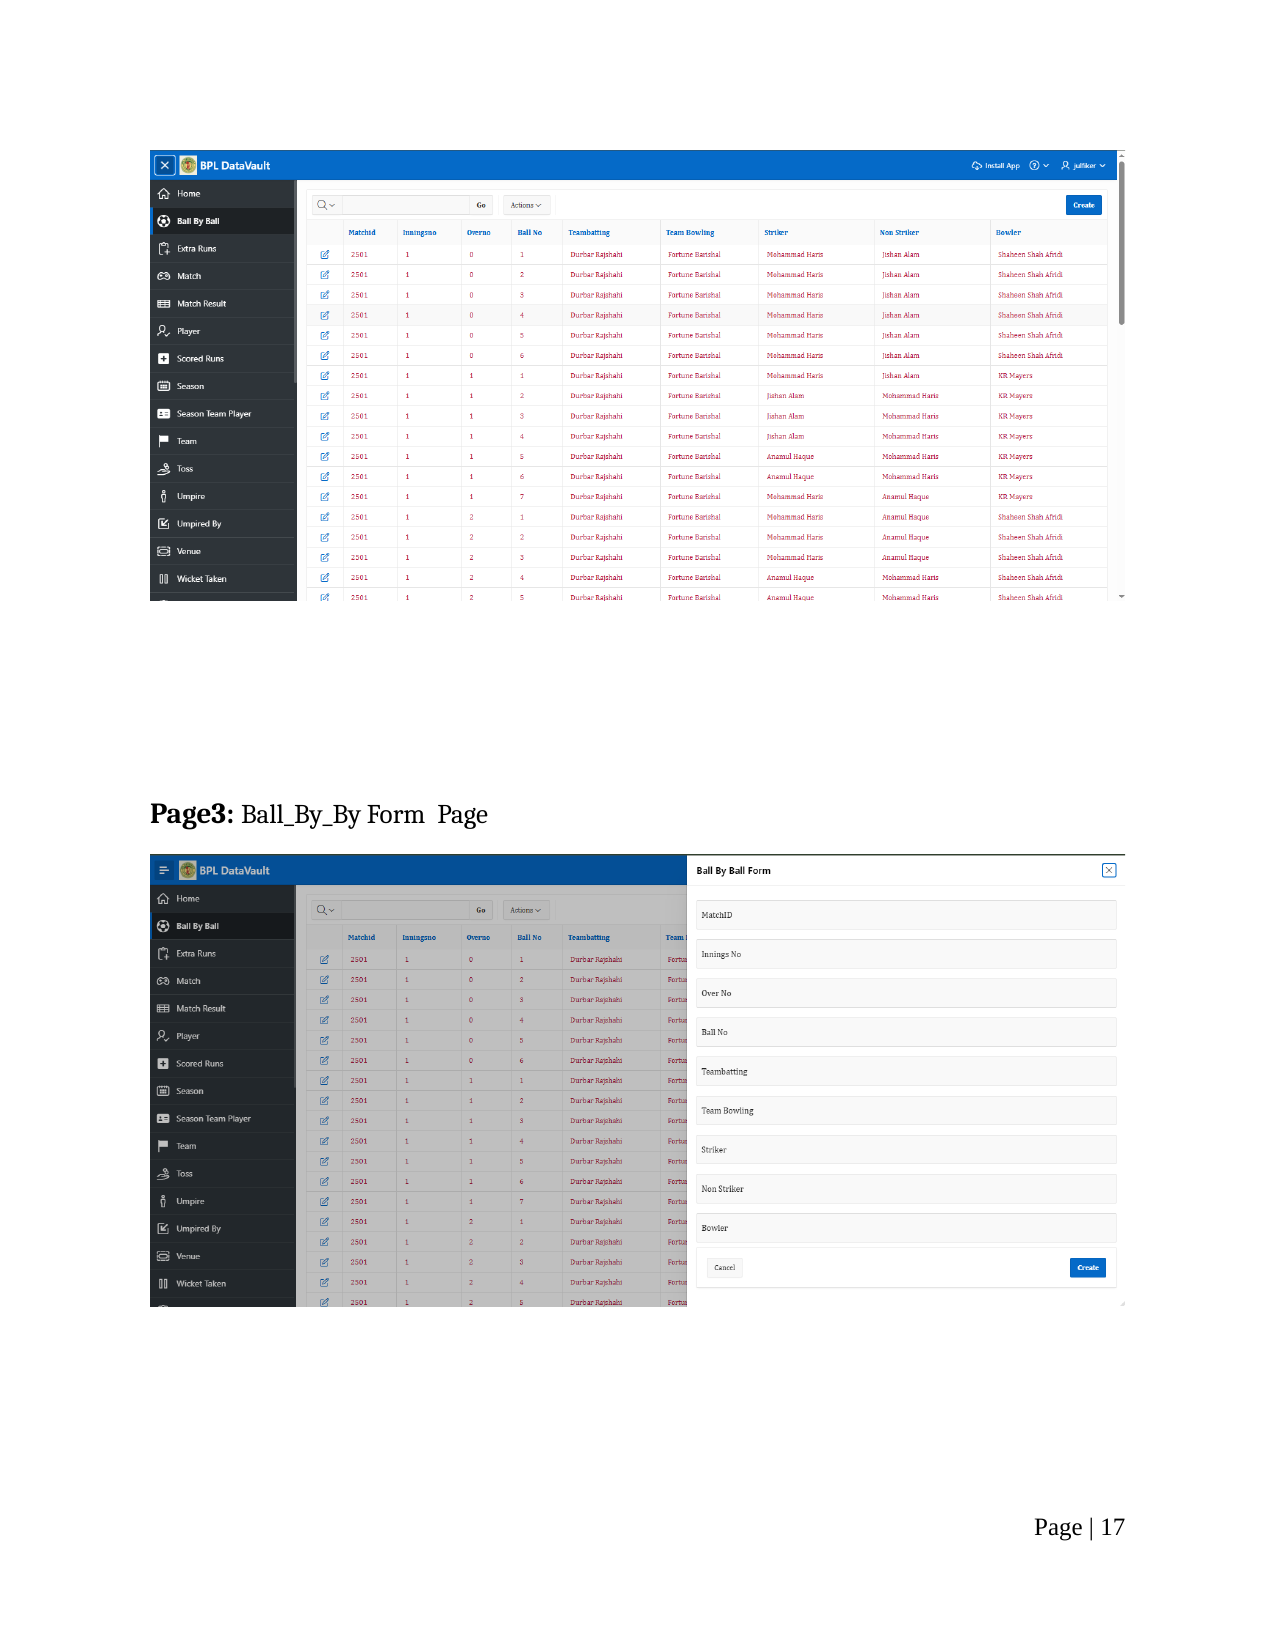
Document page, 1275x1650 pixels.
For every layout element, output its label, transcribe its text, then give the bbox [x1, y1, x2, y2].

text Page3: Ball_By_By Form Page [150, 797, 1044, 830]
picture [150, 854, 1125, 1307]
picture [150, 150, 1125, 601]
